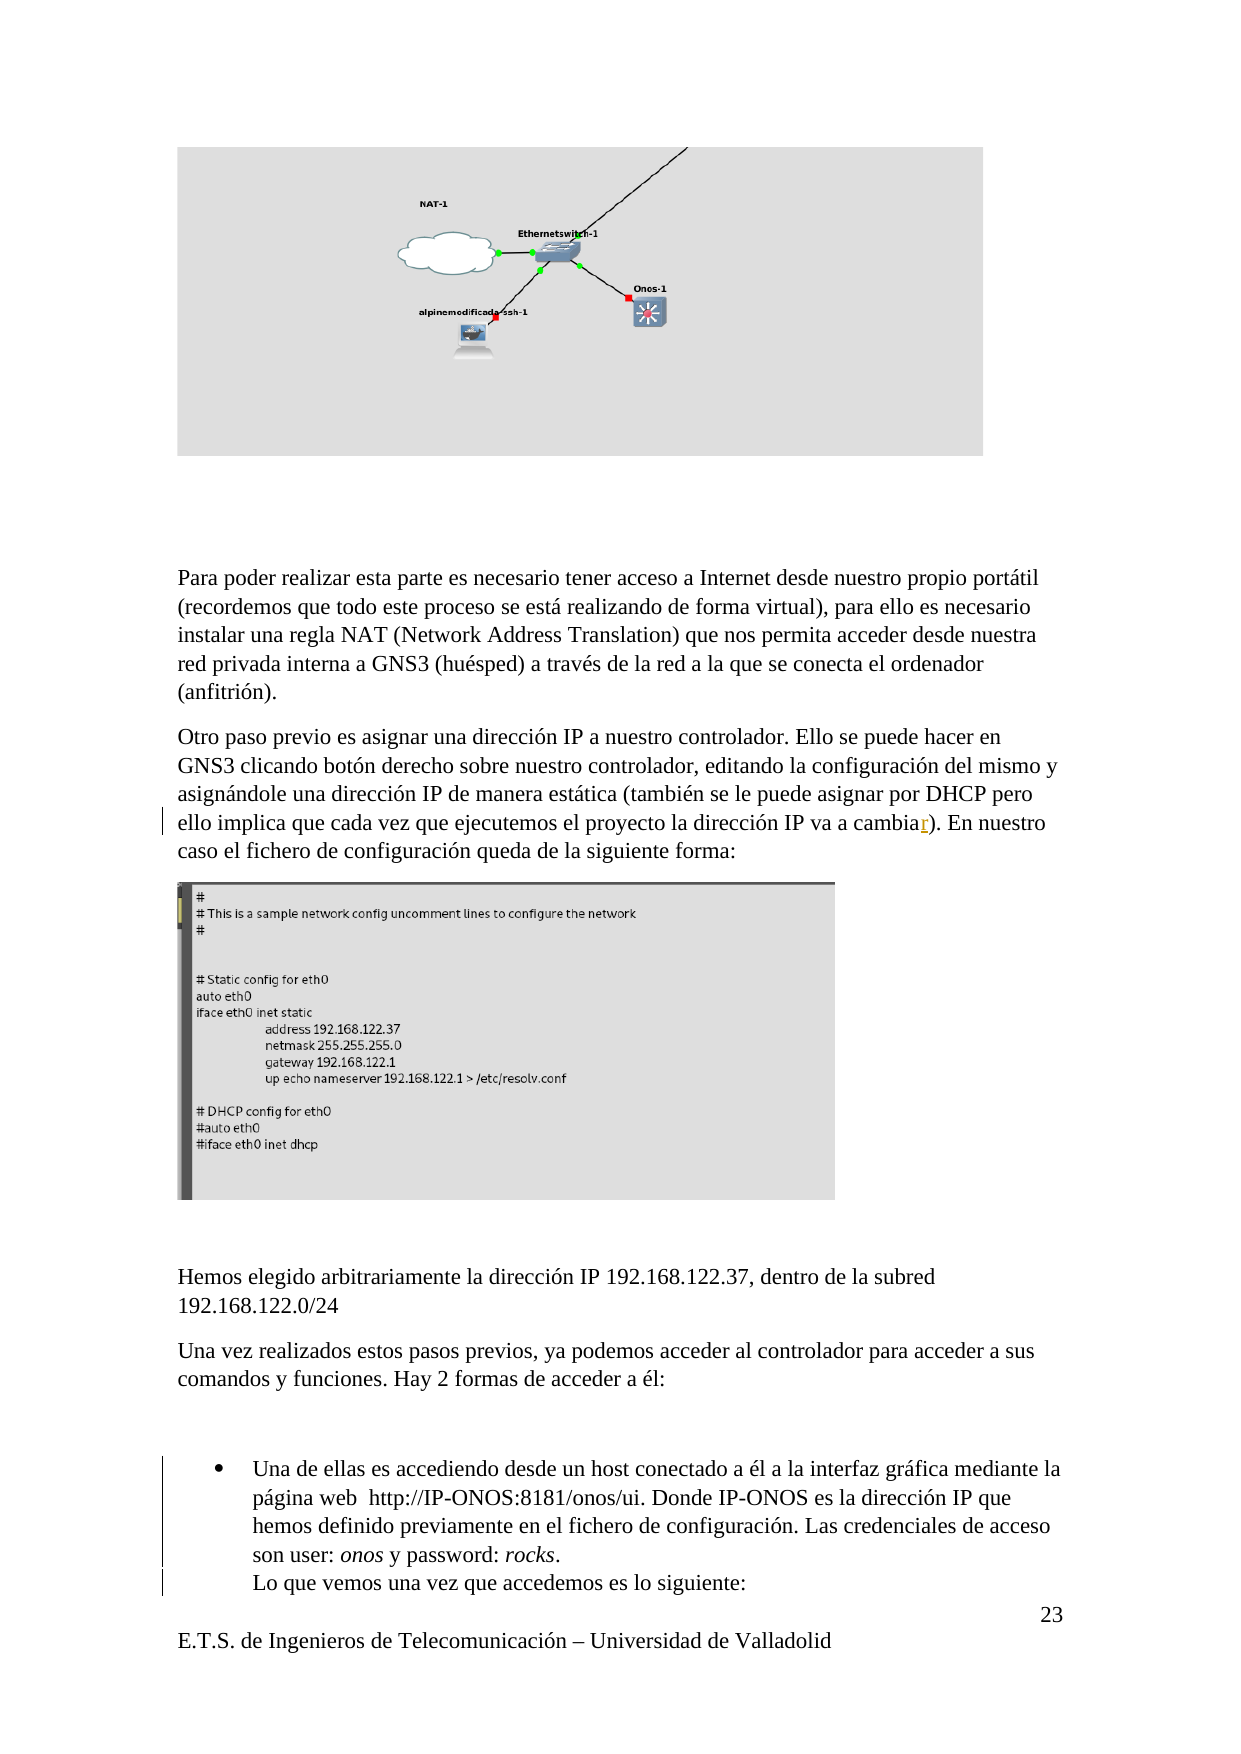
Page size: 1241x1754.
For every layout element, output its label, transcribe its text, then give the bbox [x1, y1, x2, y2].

text Para poder realizar esta parte es necesario tener acceso a Internet desde nuestro propio portátil (recordemos que todo este proceso se está realizando de forma virtual), para ello es necesario instalar una regla NAT (Network Address Translation) que nos permita acceder desde nuestra red privada interna a GNS3 (huésped) a través de la red a la que se conecta el ordenador (anfitrión). [177, 564, 1063, 704]
picture [177, 882, 835, 1200]
picture [177, 147, 984, 456]
text Hemos elegido arbitrariamente la dirección IP 192.168.122.37, dentro de la subred 192.168.122.0/24 [177, 1263, 1063, 1318]
list Lo que vemos una vez que accedemos es lo siguiente: [252, 1569, 1063, 1596]
text Otro paso previo es asignar una dirección IP a nuestro controlador. Ello se puede hacer en GNS3 clicando botón derecho sobre nuestro controlador, editando la configuración del mismo y asignándole una dirección IP de manera estática (también se le puede asignar por DHCP pero ello implica que cada vez que ejecutemos el proyecto la dirección IP va a cambia). En nuestro caso el fichero de configuración queda de la siguiente forma: [177, 723, 1063, 863]
list Una de ellas es accediendo desde un host conectado a él a la interfaz gráfica mediante la página web http://IP-ONOS:8181/onos/ui. Donde IP-ONOS es la dirección IP que hemos definido previamente en el fichero de configuración. Las credenciales de acceso son user: onos y password: rocks. [215, 1456, 1063, 1567]
text Una vez realizados estos pasos previos, ya podemos acceder al controlador para acceder a sus comandos y funciones. Hay 2 formas de acceder a él: [177, 1337, 1063, 1392]
